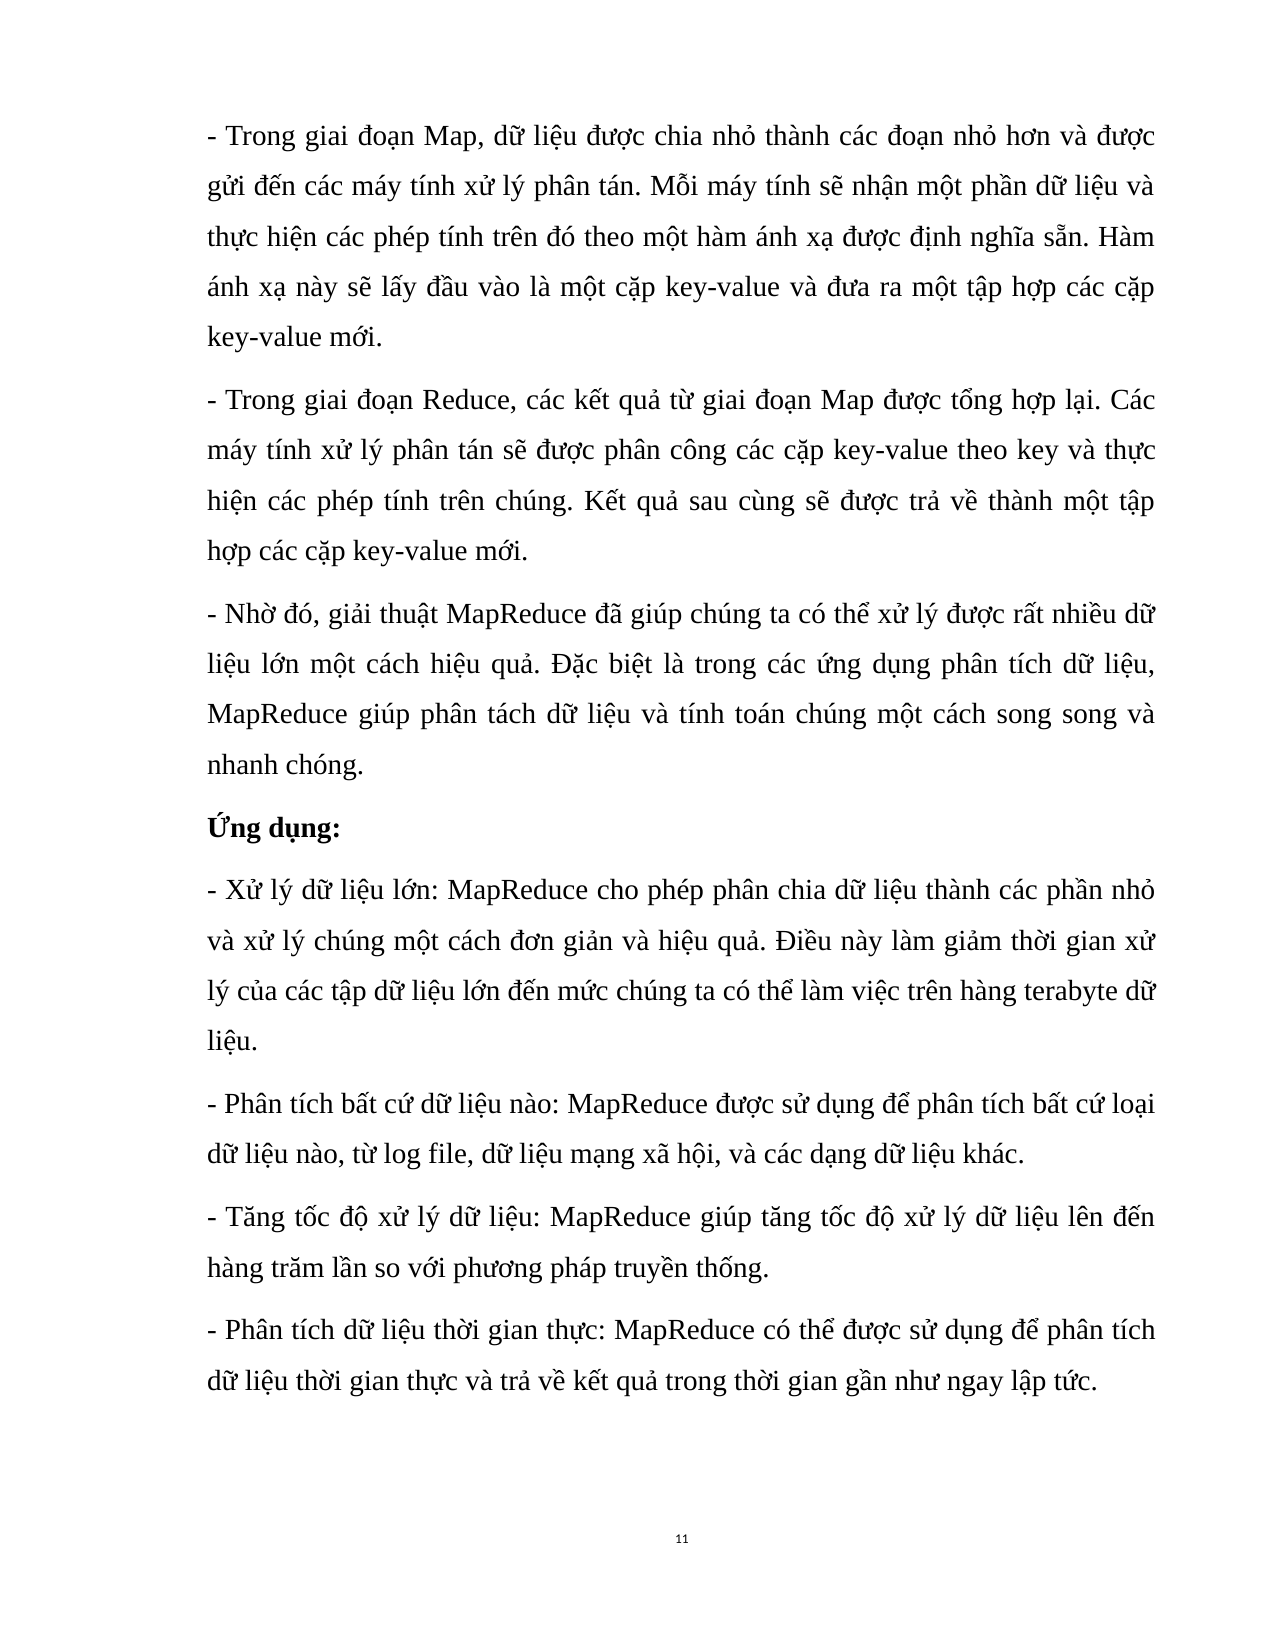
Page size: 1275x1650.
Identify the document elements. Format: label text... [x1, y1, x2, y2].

text - Phân tích bất cứ dữ liệu nào: MapReduce được sử dụng để phân tích bất cứ loại dữ liệu nào, từ log file, dữ liệu mạng xã hội, và các dạng dữ liệu khác. [207, 1086, 1157, 1170]
text - Tăng tốc độ xử lý dữ liệu: MapReduce giúp tăng tốc độ xử lý dữ liệu lên đến hàng trăm lần so với phương pháp truyền thống. [207, 1199, 1157, 1283]
text - Xử lý dữ liệu lớn: MapReduce cho phép phân chia dữ liệu thành các phần nhỏ và xử lý chúng một cách đơn giản và hiệu quả. Điều này làm giảm thời gian xử lý của các tập dữ liệu lớn đến mức chúng ta có thể làm việc trên hàng terabyte dữ liệu. [207, 872, 1157, 1057]
text - Nhờ đó, giải thuật MapReduce đã giúp chúng ta có thể xử lý được rất nhiều dữ liệu lớn một cách hiệu quả. Đặc biệt là trong các ứng dụng phân tích dữ liệu, MapReduce giúp phân tách dữ liệu và tính toán chúng một cách song song và nhanh chóng. [207, 596, 1157, 780]
text - Trong giai đoạn Reduce, các kết quả từ giai đoạn Map được tổng hợp lại. Các máy tính xử lý phân tán sẽ được phân công các cặp key-value theo key và thực hiện các phép tính trên chúng. Kết quả sau cùng sẽ được trả về thành một tập hợp các cặp key-value mới. [207, 382, 1157, 567]
text Ứng dụng: [207, 810, 1157, 843]
text - Phân tích dữ liệu thời gian thực: MapReduce có thể được sử dụng để phân tích dữ liệu thời gian thực và trả về kết quả trong thời gian gần như ngay lập tức. [207, 1312, 1157, 1396]
text - Trong giai đoạn Map, dữ liệu được chia nhỏ thành các đoạn nhỏ hơn và được gửi đến các máy tính xử lý phân tán. Mỗi máy tính sẽ nhận một phần dữ liệu và thực hiện các phép tính trên đó theo một hàm ánh xạ được định nghĩa sẵn. Hàm ánh xạ này sẽ lấy đầu vào là một cặp key-value và đưa ra một tập hợp các cặp key-value mới. [207, 118, 1157, 353]
